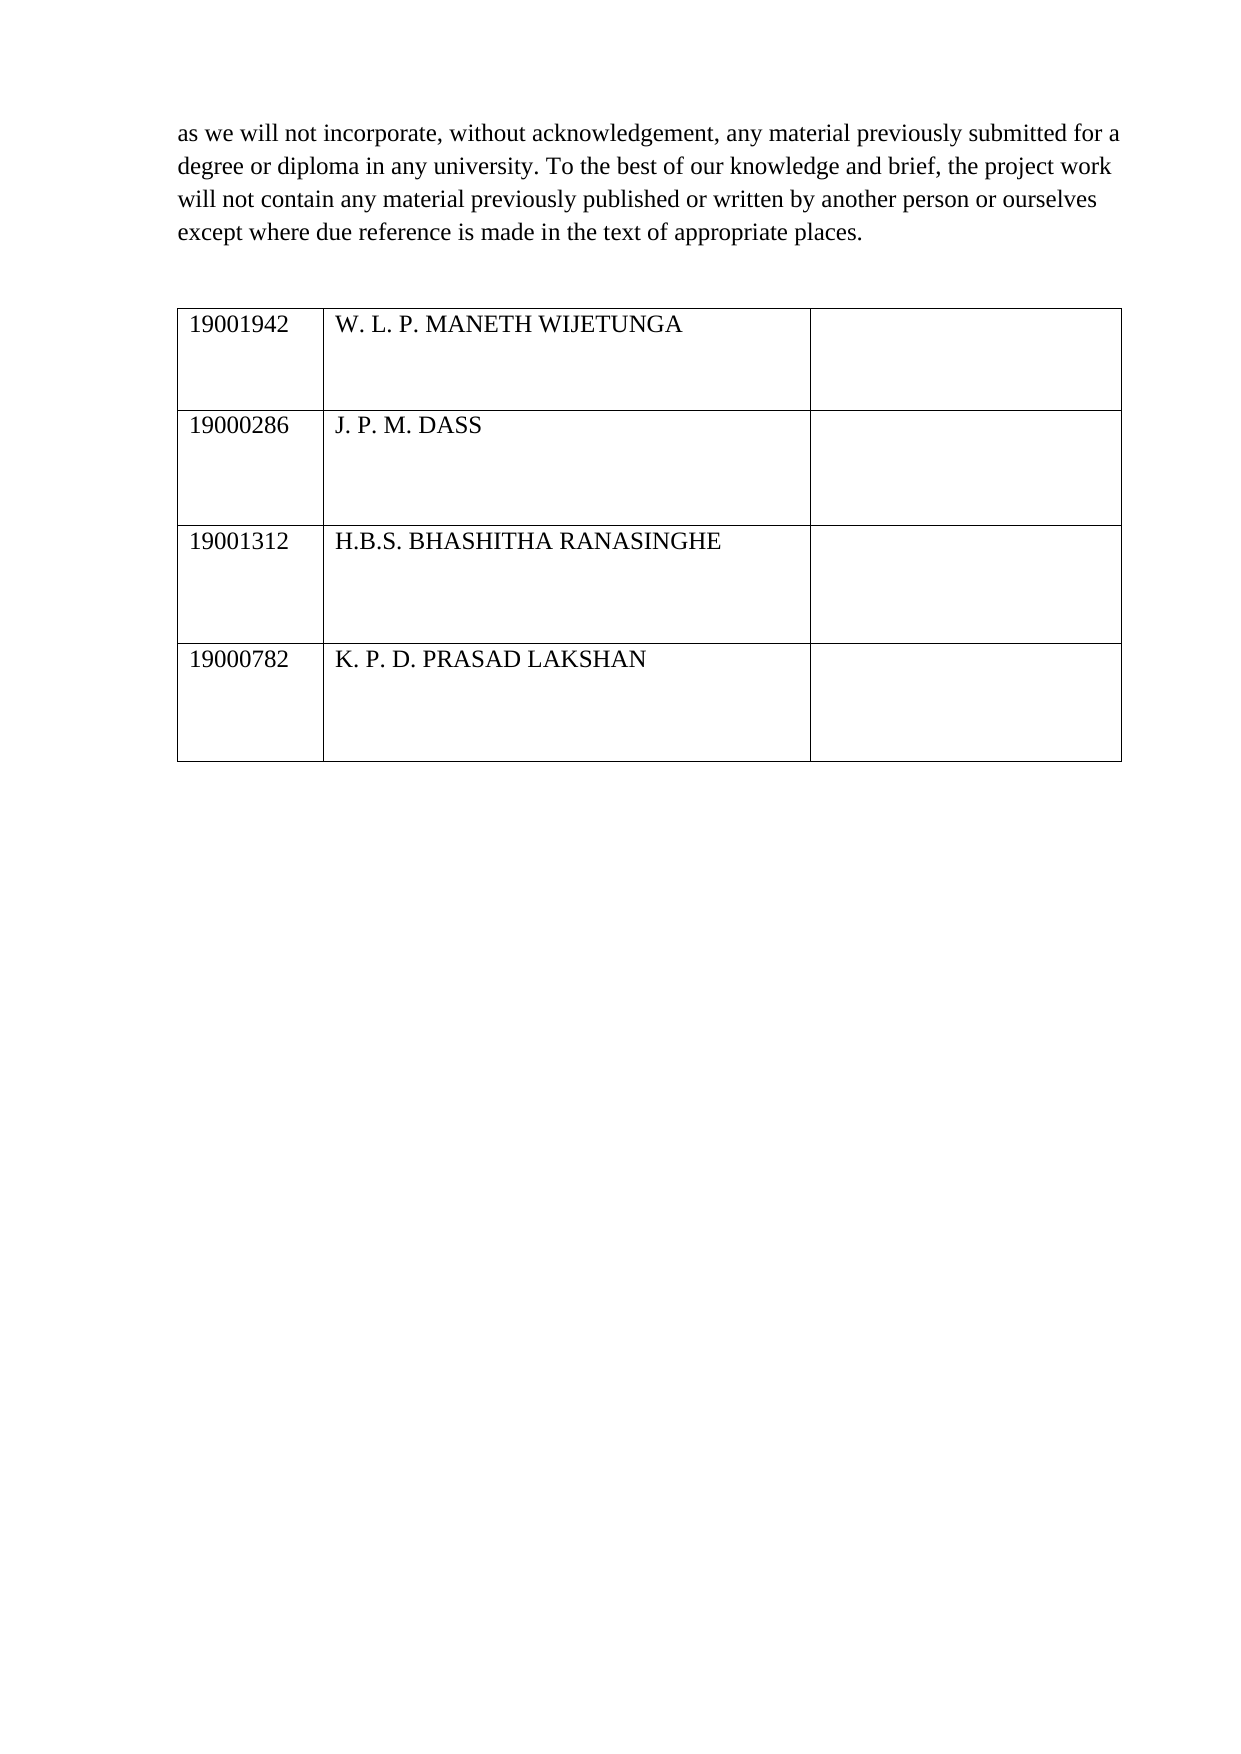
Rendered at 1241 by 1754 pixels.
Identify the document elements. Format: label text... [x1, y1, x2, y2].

table_cell H.B.S. BHASHITHA RANASINGHE [324, 526, 810, 643]
table_cell K. P. D. PRASAD LAKSHAN [324, 644, 810, 761]
table_cell 19000782 [178, 644, 323, 761]
table_cell J. P. M. DASS [324, 411, 810, 525]
table_header [811, 309, 1121, 409]
table_header 19001942 [178, 309, 323, 409]
table_cell [811, 411, 1121, 525]
table_header W. L. P. MANETH WIJETUNGA [324, 309, 810, 409]
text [177, 118, 1122, 246]
table_cell 19000286 [178, 411, 323, 525]
table_cell [811, 526, 1121, 643]
table_cell [811, 644, 1121, 761]
table_cell 19001312 [178, 526, 323, 643]
